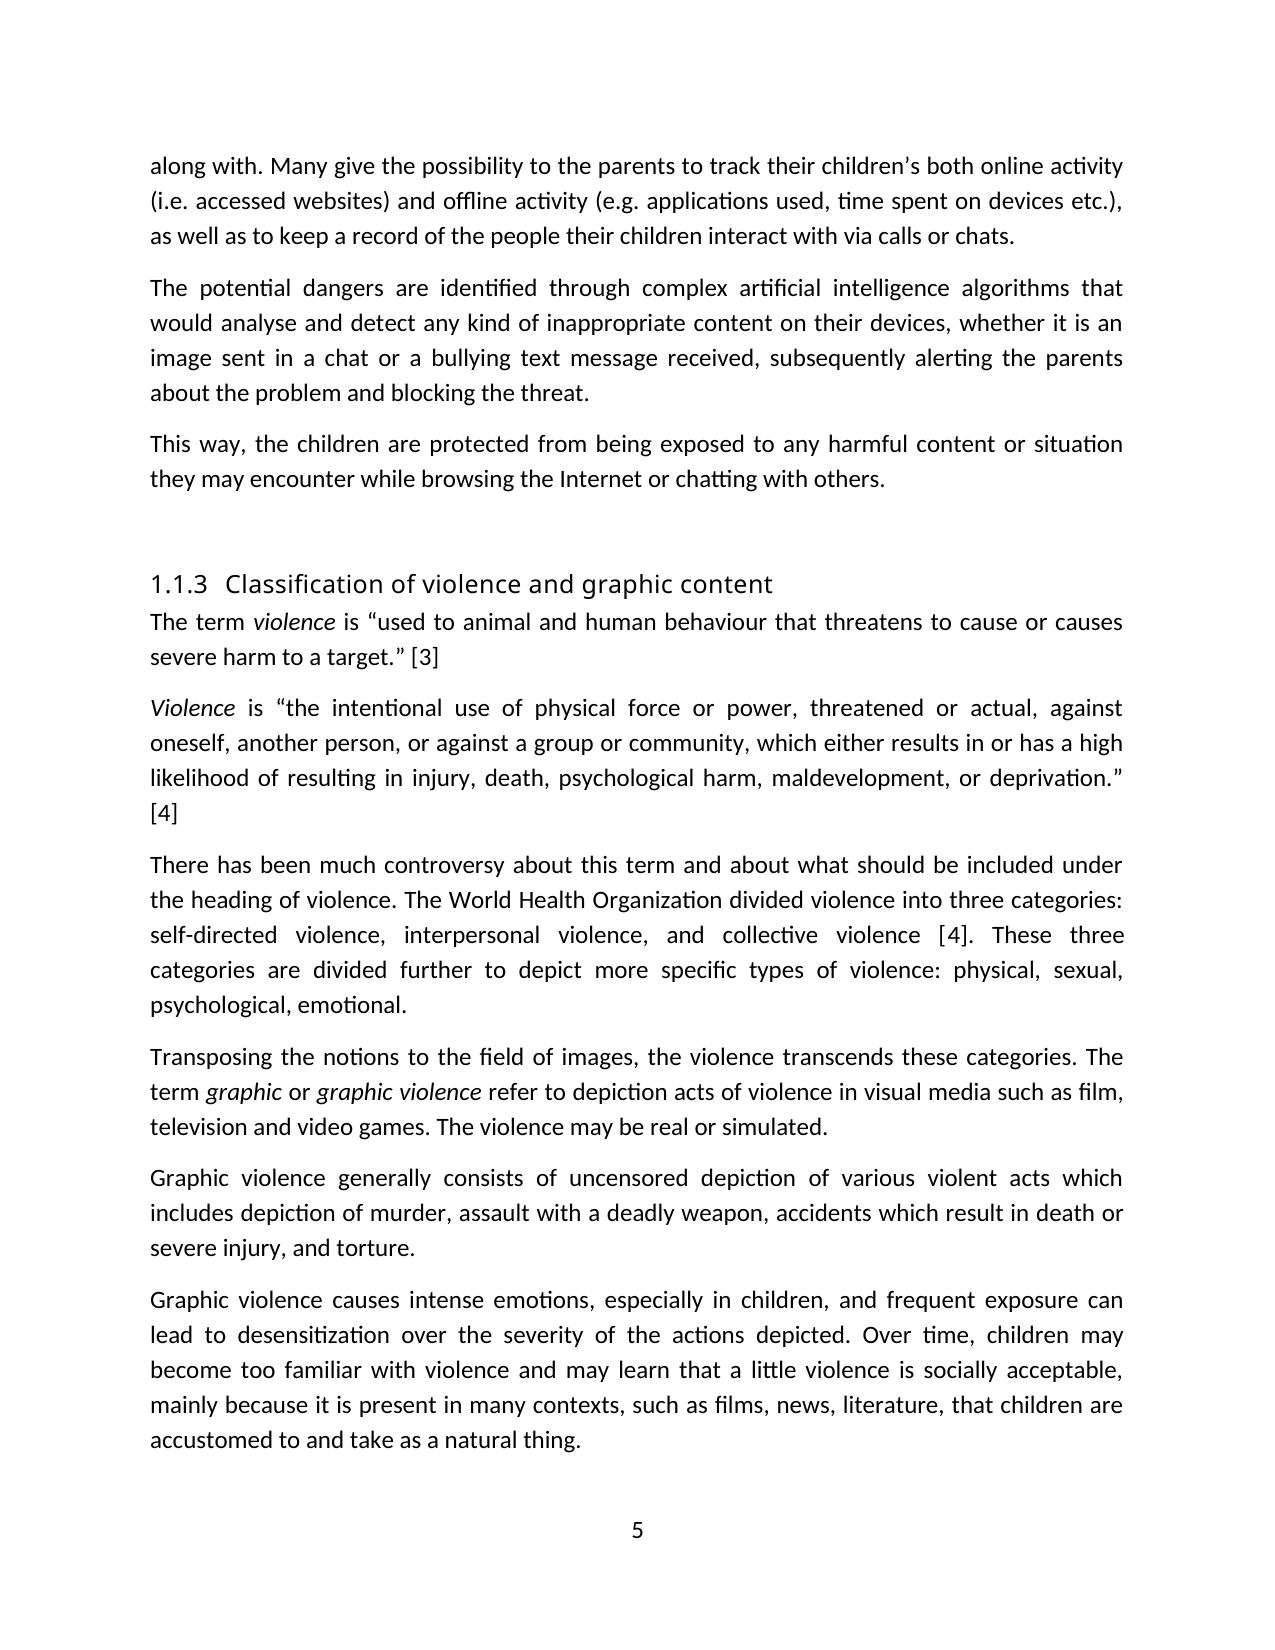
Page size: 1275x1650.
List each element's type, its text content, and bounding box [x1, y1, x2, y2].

text Transposing the notions to the field of images, the violence transcends these categories. The term graphic or graphic violence refer to depiction acts of violence in visual media such as film, television and video games. The violence may be real or simulated. [150, 1041, 1125, 1141]
text Graphic violence generally consists of uncensored depiction of various violent acts which includes depiction of murder, assault with a deadly weapon, accidents which result in death or severe injury, and torture. [150, 1162, 1125, 1263]
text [150, 150, 1125, 251]
text The potential dangers are identified through complex artificial intelligence algorithms that would analyse and detect any kind of inappropriate content on their devices, whether it is an image sent in a chat or a bullying text message received, subsequently alerting the parents about the problem and blocking the threat. [150, 272, 1125, 407]
text Violence is “the intentional use of physical force or power, threatened or actual, against oneself, another person, or against a group or community, which either results in or has a high likelihood of resulting in injury, death, psychological harm, maldevelopment, or deprivation.” [4] [150, 692, 1125, 828]
text There has been much controversy about this term and about what should be included under the heading of violence. The World Health Organization divided violence into three categories: self-directed violence, interpersonal violence, and collective violence [4]. These three categories are divided further to depict more specific types of violence: physical, sexual, psychological, emotional. [150, 849, 1125, 1020]
text The term violence is “used to animal and human behaviour that threatens to cause or causes severe harm to a target.” [3] [150, 606, 1125, 671]
subtitle Classification of violence and graphic content [150, 567, 1125, 601]
text Graphic violence causes intense emotions, especially in children, and frequent exposure can lead to desensitization over the severity of the actions depicted. Over time, children may become too familiar with violence and may learn that a little violence is socially acceptable, mainly because it is present in many contexts, such as films, news, literature, that children are accustomed to and take as a natural thing. [150, 1284, 1125, 1455]
text This way, the children are protected from being exposed to any harmful content or situation they may encounter while browsing the Internet or chatting with others. [150, 428, 1125, 494]
